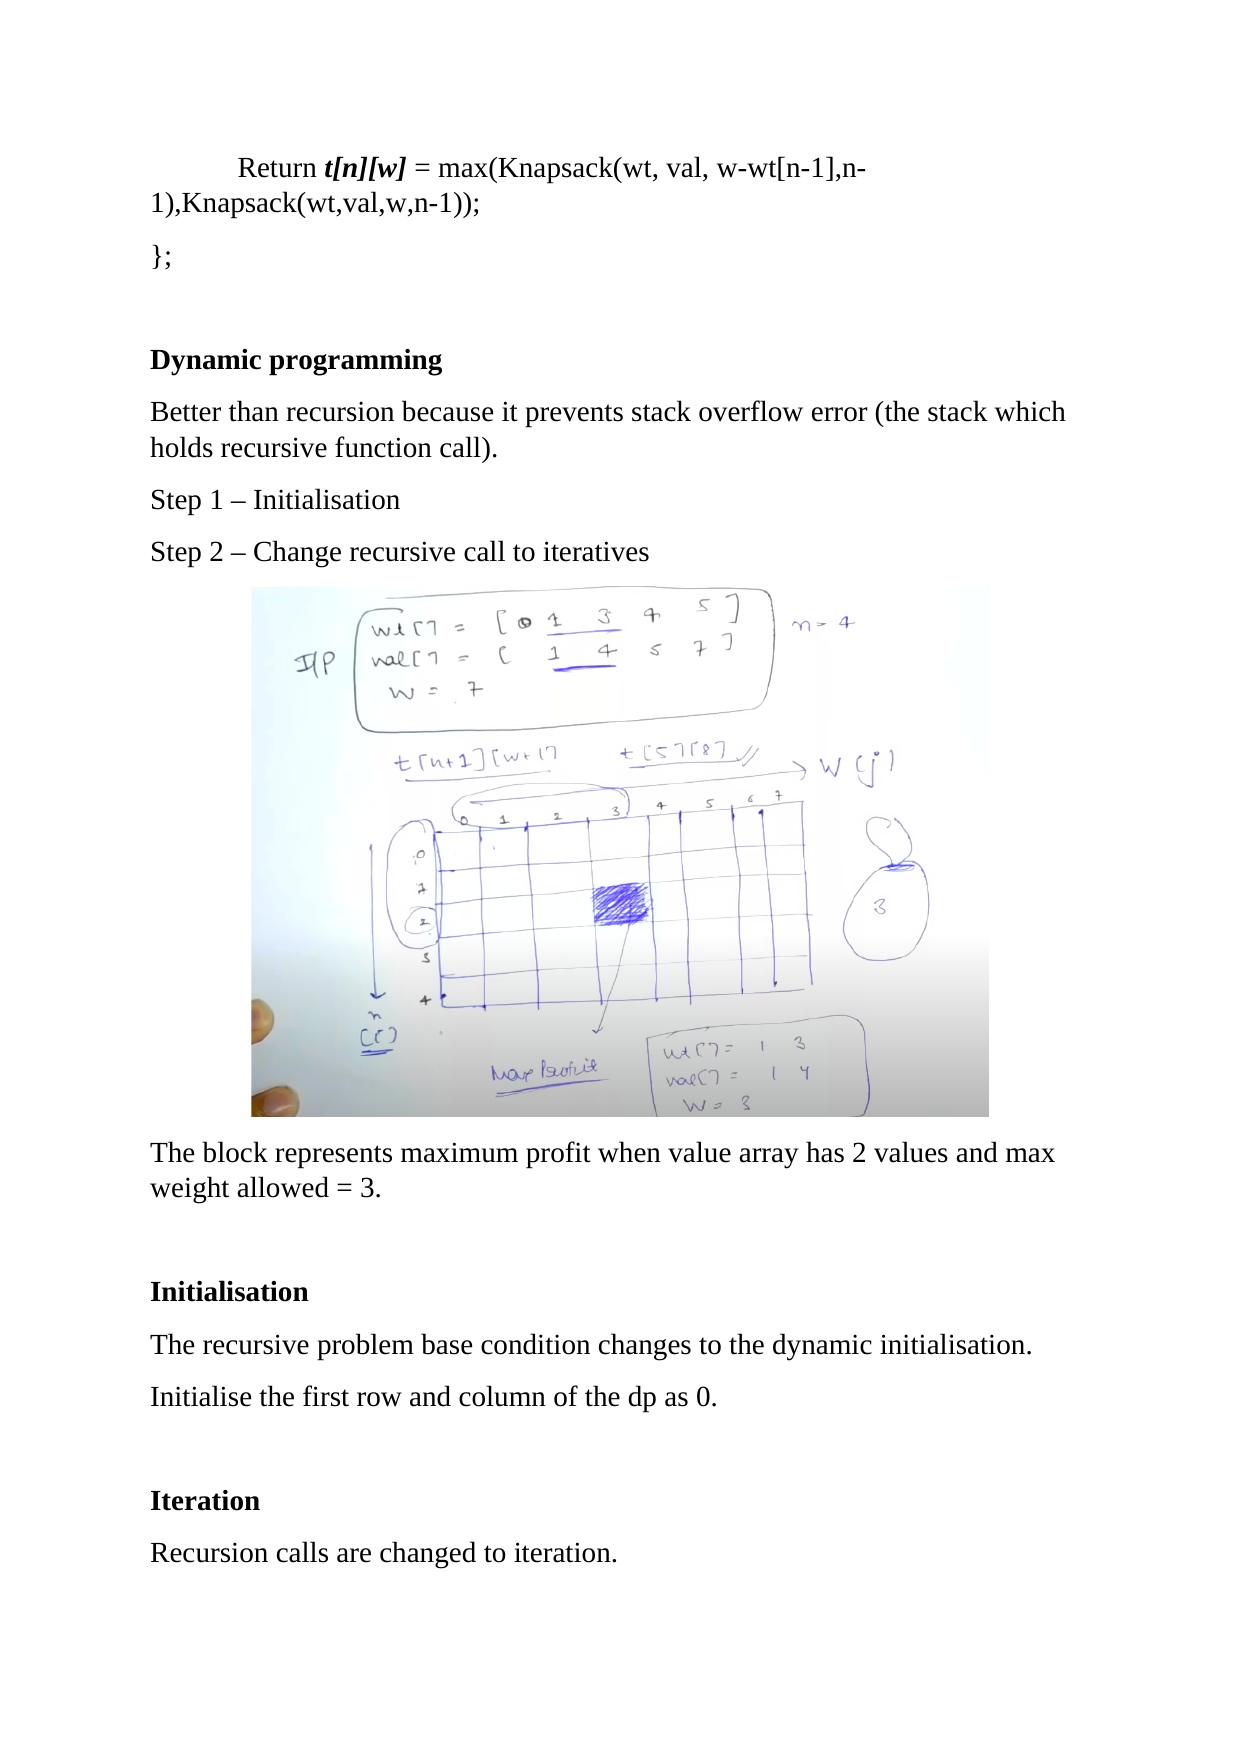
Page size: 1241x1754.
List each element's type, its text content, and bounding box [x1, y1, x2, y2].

text Return t[n][w] = max(Knapsack(wt, val, w-wt[n-1],n-1),Knapsack(wt,val,w,n-1)); [150, 150, 1090, 219]
text Iteration [150, 1483, 1090, 1517]
text Step 1 – Initialisation [150, 482, 1090, 516]
picture [251, 586, 989, 1117]
text The recursive problem base condition changes to the dynamic initialisation. [150, 1327, 1090, 1360]
text Step 2 – Change recursive call to iteratives [150, 534, 1090, 568]
text Recursion calls are changed to iteration. [150, 1536, 1090, 1569]
text Dynamic programming [150, 342, 1090, 376]
text Better than recursion because it prevents stack overflow error (the stack which holds recursive function call). [150, 394, 1090, 463]
text Initialise the first row and column of the dp as 0. [150, 1379, 1090, 1412]
text The block represents maximum profit when value array has 2 values and max weight allowed = 3. [150, 1135, 1090, 1204]
text Initialisation [150, 1274, 1090, 1308]
text }; [150, 238, 1090, 271]
